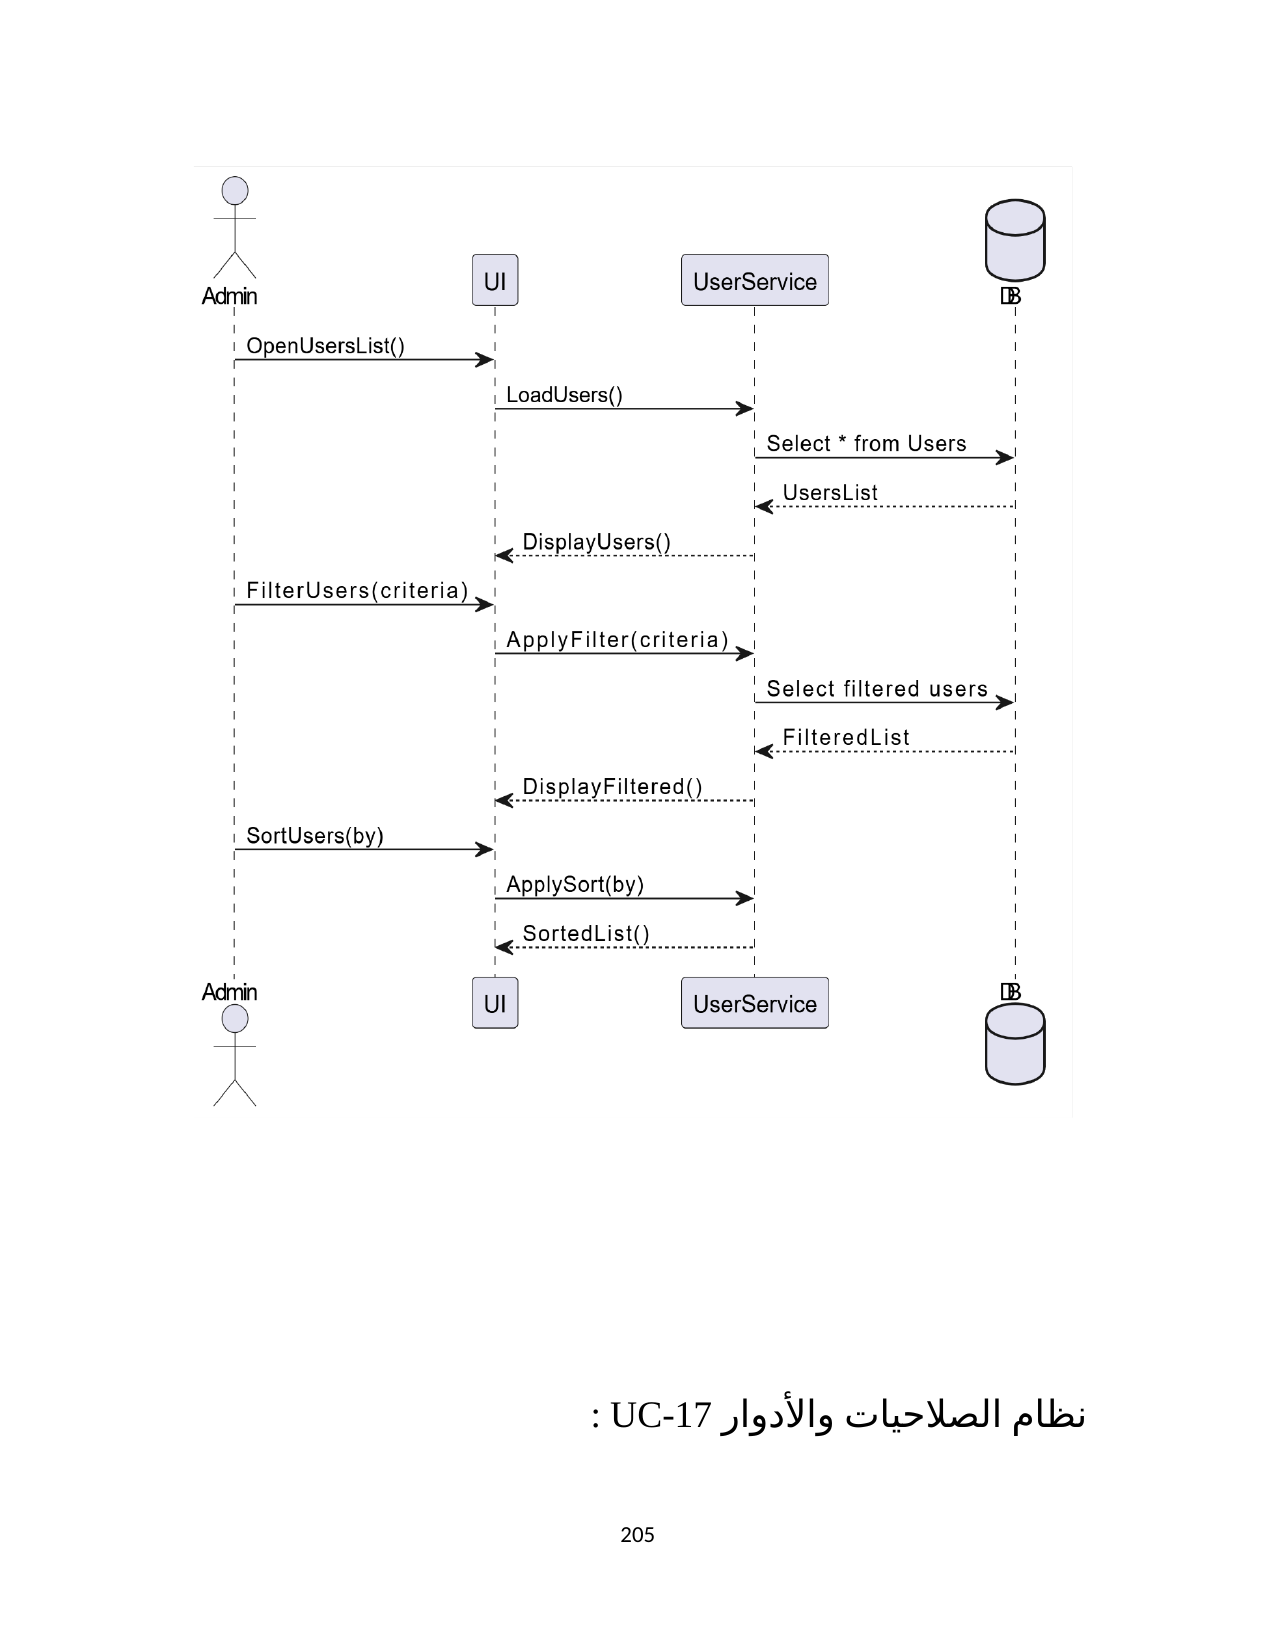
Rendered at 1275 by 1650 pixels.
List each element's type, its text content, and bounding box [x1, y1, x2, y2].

picture [177, 150, 1088, 1135]
text نظام الصلاحيات والأدوار UC-17 : [187, 1392, 1087, 1435]
